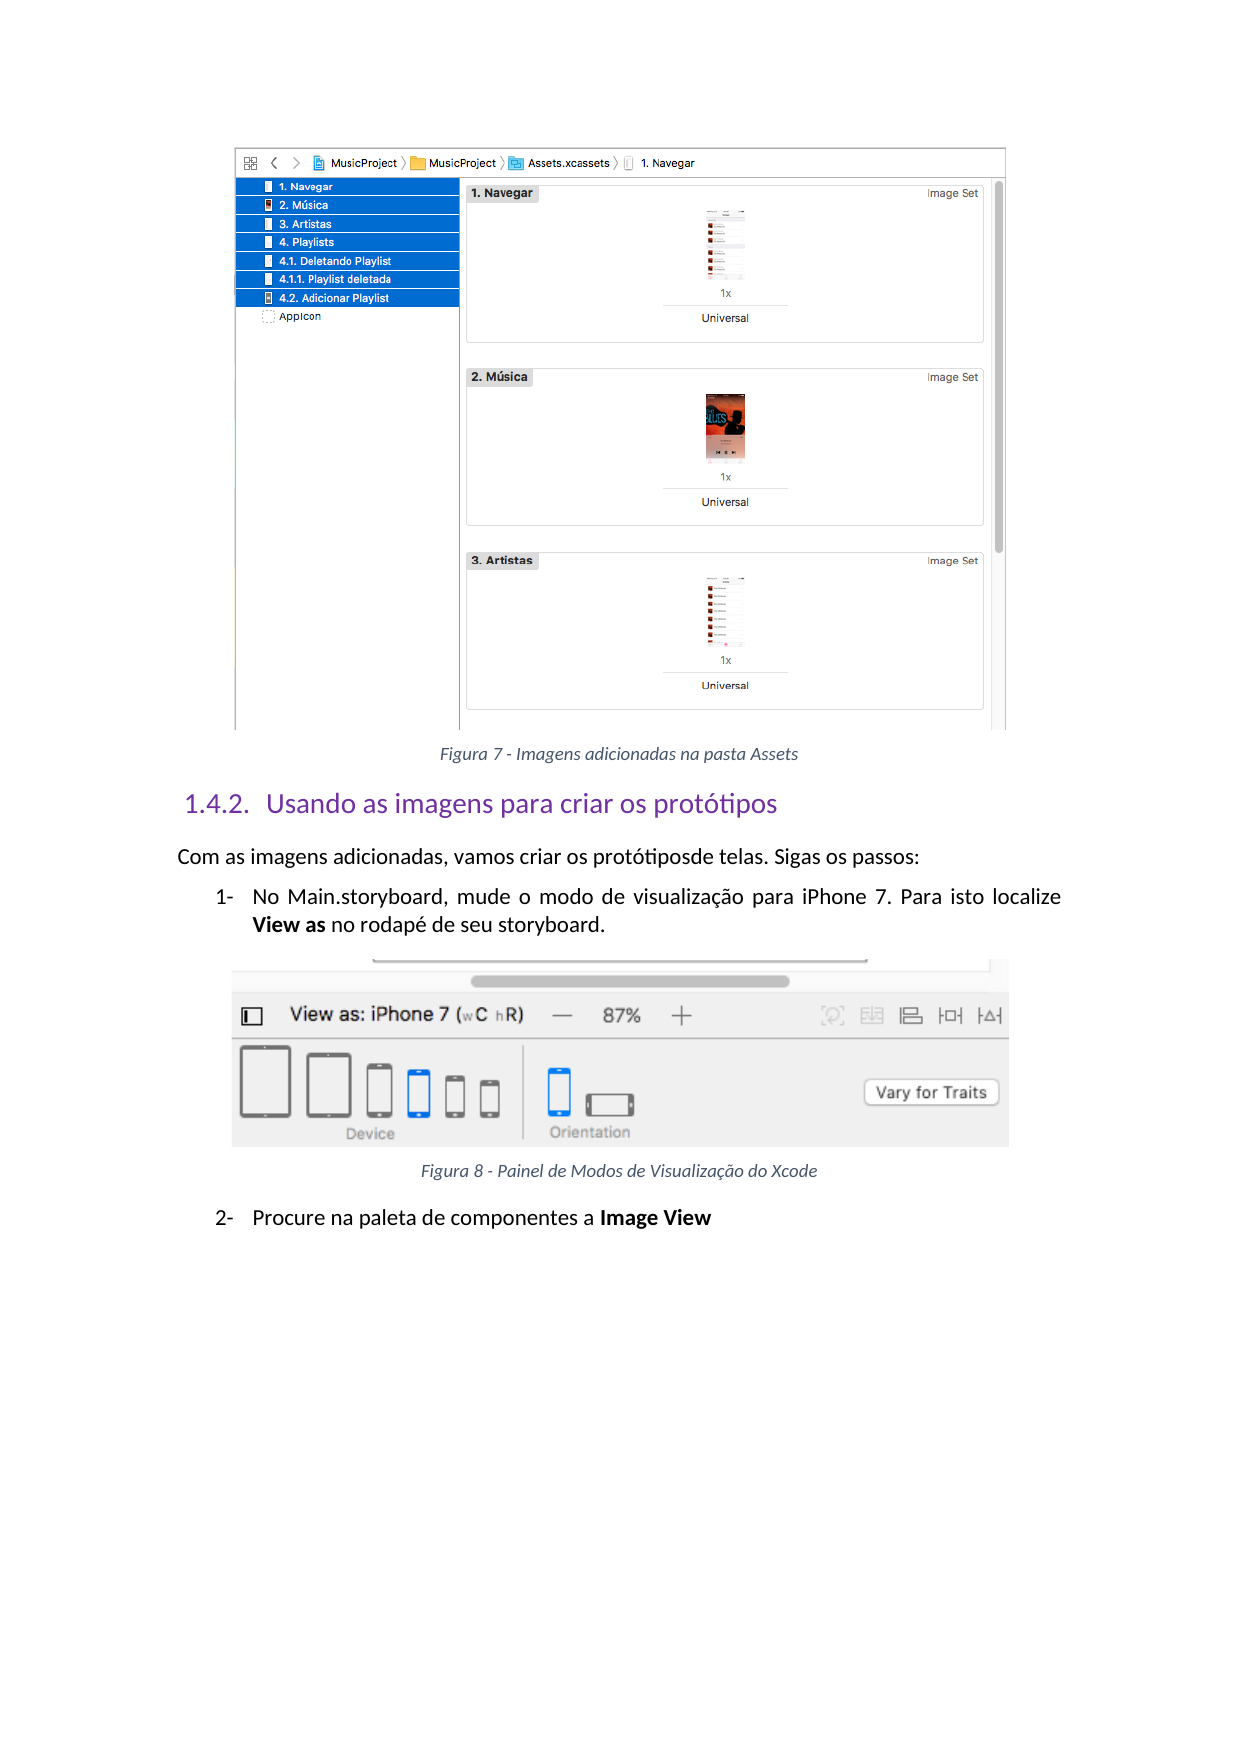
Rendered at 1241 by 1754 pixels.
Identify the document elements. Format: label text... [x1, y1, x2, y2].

picture [231, 959, 1009, 1147]
text Figura - Painel de Modos de Visualização do Xcode [177, 1159, 1063, 1182]
list No Main.storyboard, mude o modo de visualização para iPhone 7. Para isto localize View as no rodapé de seu storyboard. [215, 882, 1063, 938]
text Figura - Imagens adicionadas na pasta Assets [177, 742, 1063, 765]
subtitle Usando as imagens para criar os protótipos [250, 786, 1063, 821]
picture [234, 147, 1006, 730]
text Com as imagens adicionadas, vamos criar os protótiposde telas. Sigas os passos: [177, 842, 1063, 870]
list Procure na paleta de componentes a Image View [215, 1203, 1063, 1231]
